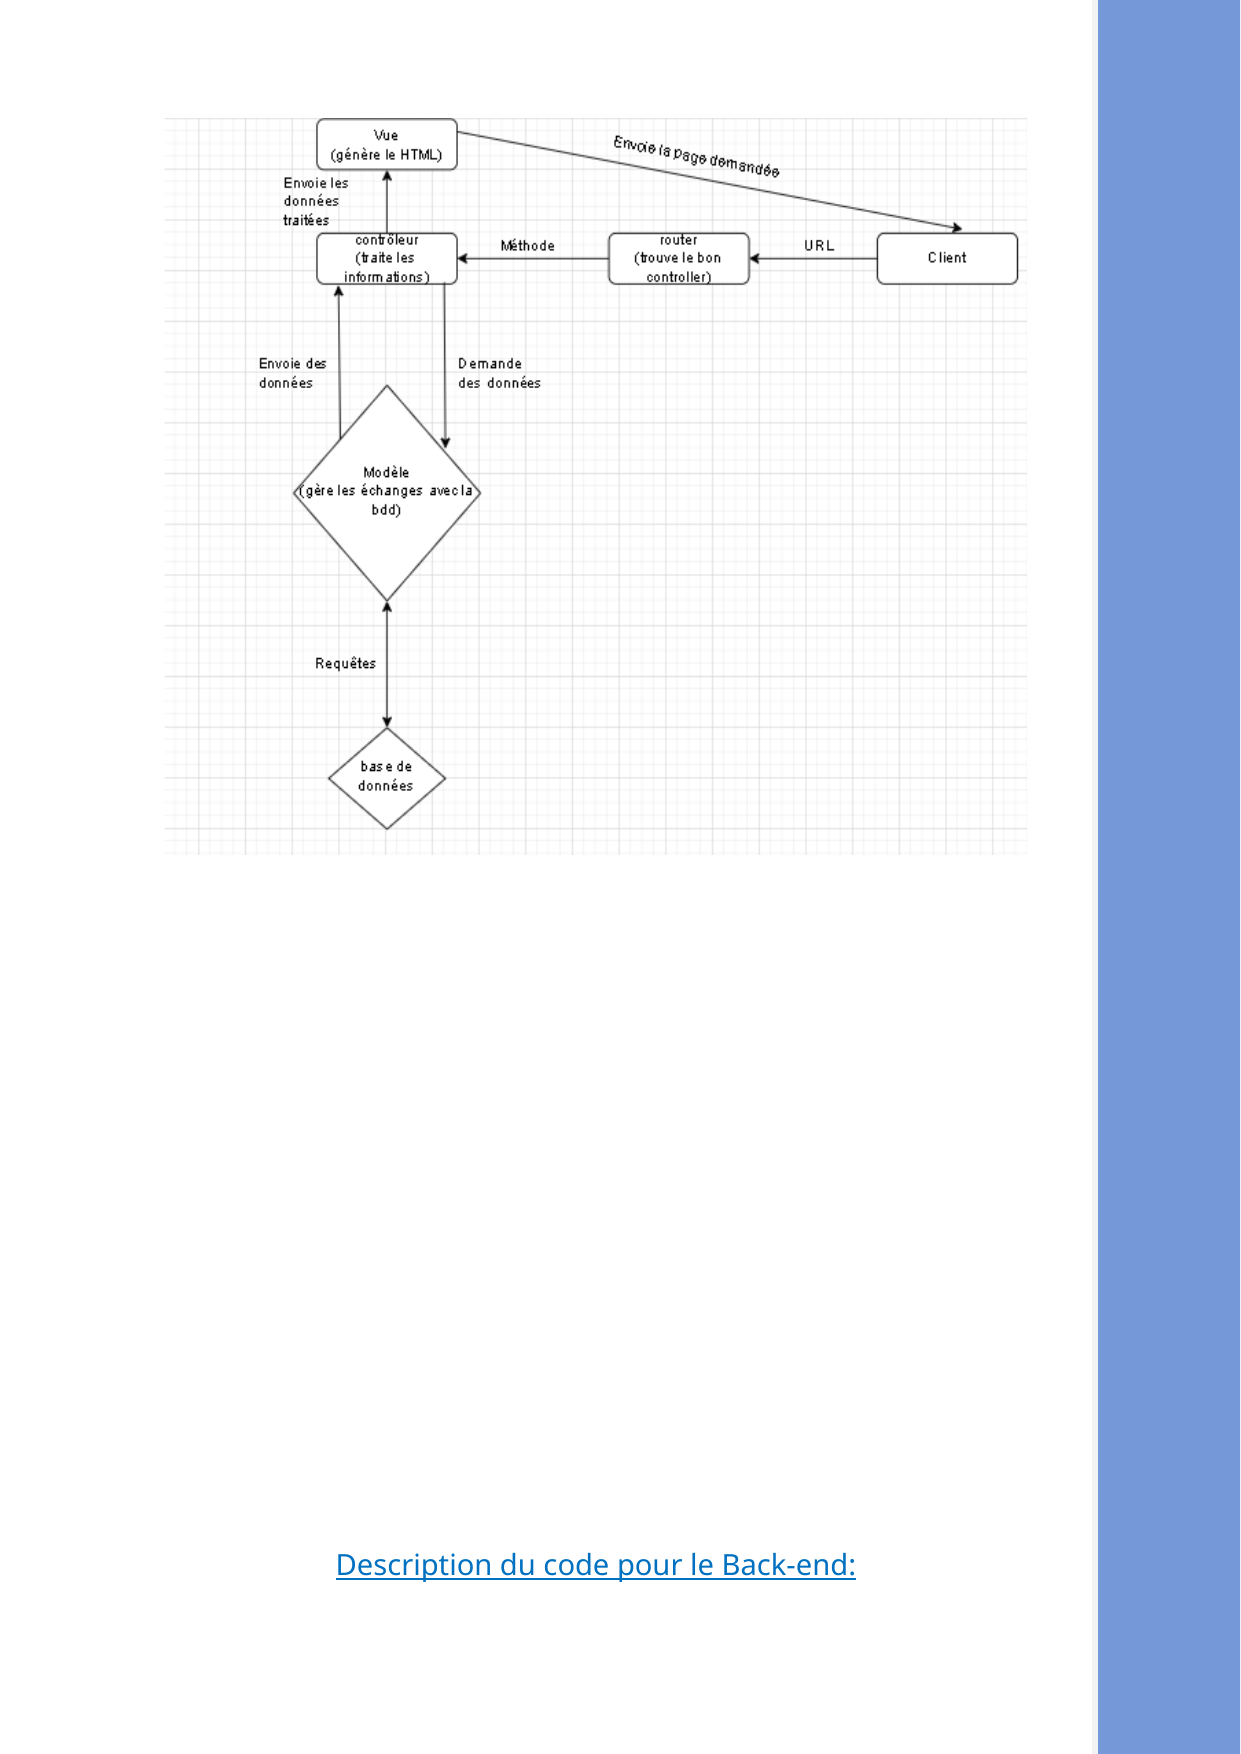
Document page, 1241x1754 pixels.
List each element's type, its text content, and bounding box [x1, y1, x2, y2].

picture [164, 118, 1028, 855]
text Description du code pour le Back-end: [118, 1544, 1122, 1584]
